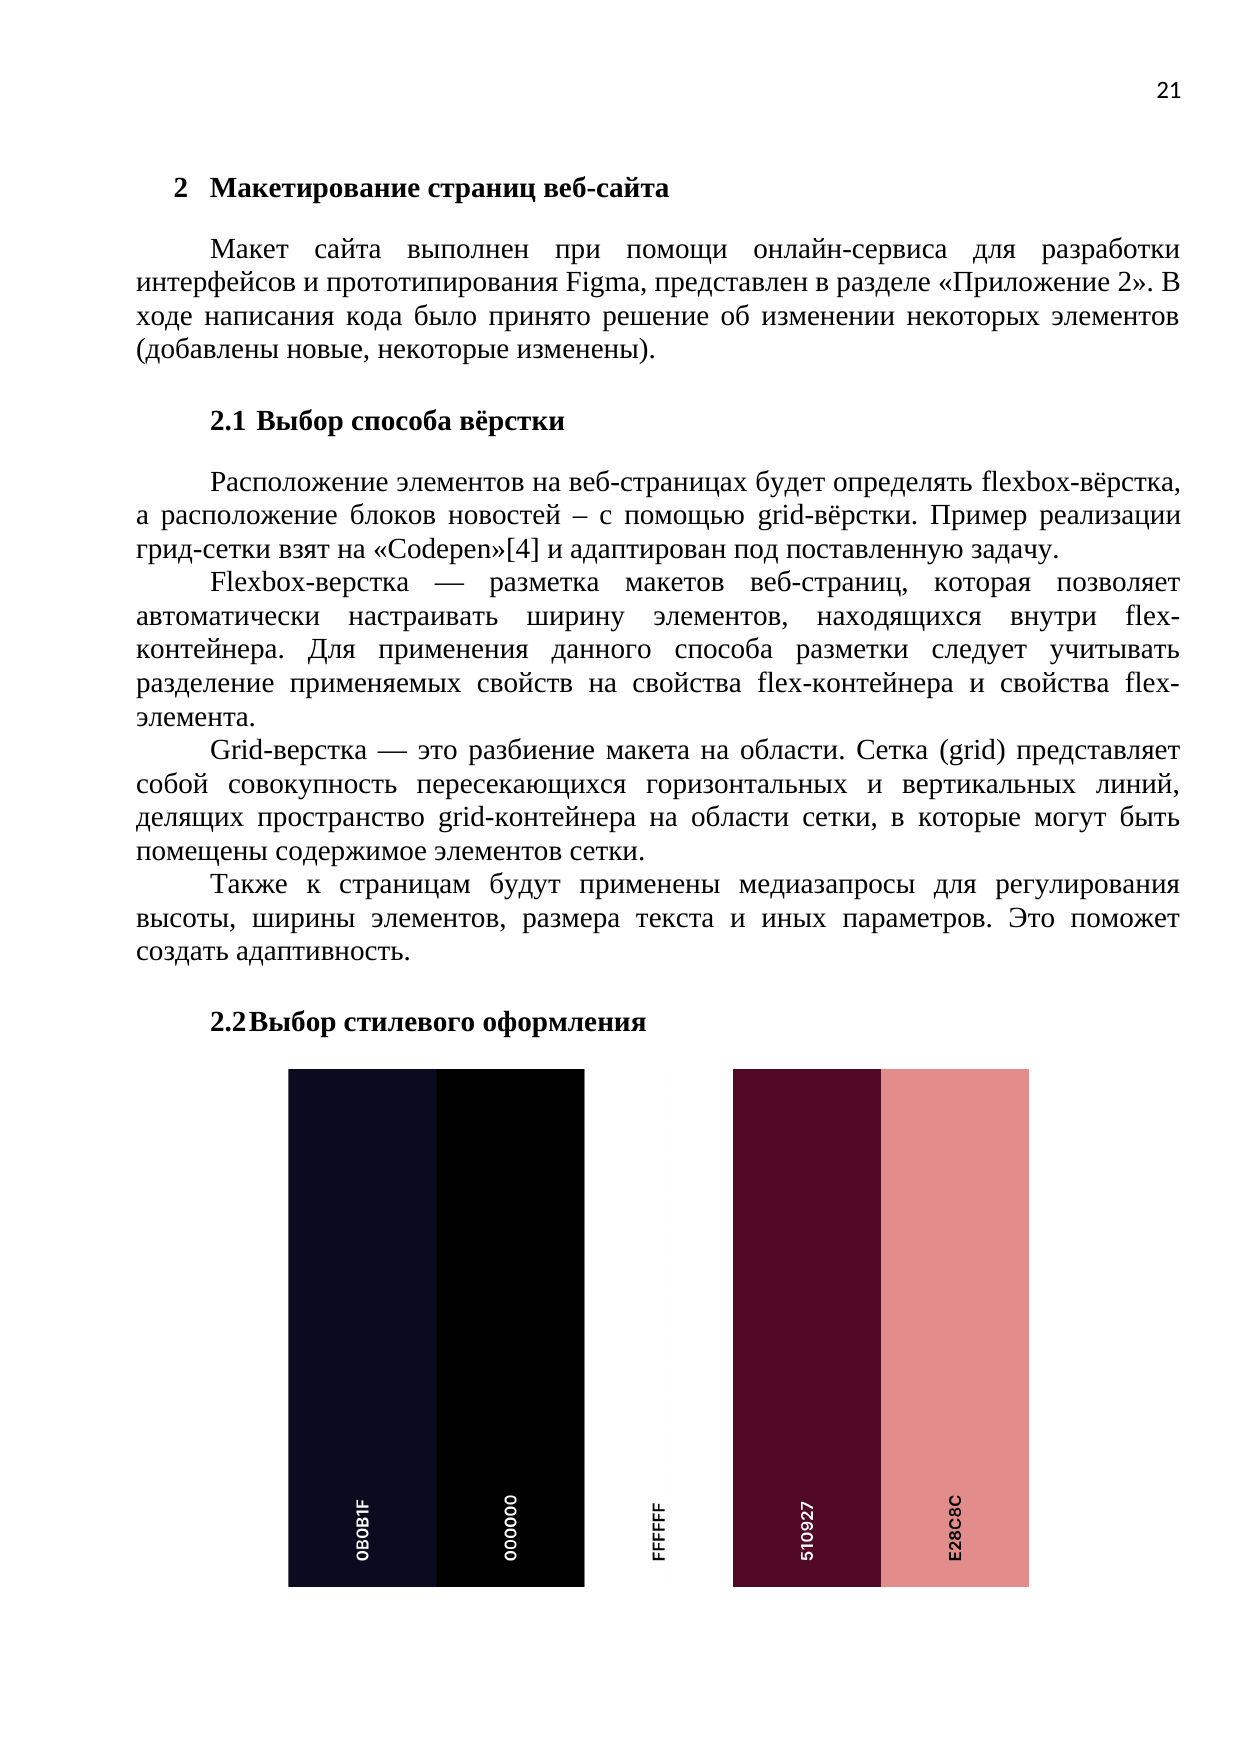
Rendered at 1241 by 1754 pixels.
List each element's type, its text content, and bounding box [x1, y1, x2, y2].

text Grid-верстка — это разбиение макета на области. Сетка (grid) представляет собой совокупность пересекающихся горизонтальных и вертикальных линий, делящих пространство grid-контейнера на области сетки, в которые могут быть помещены содержимое элементов сетки. [136, 732, 1181, 866]
text Макет сайта выполнен при помощи онлайн-сервиса для разработки интерфейсов и прототипирования Figma, представлен в разделе «Приложение 2». В ходе написания кода было принято решение об изменении некоторых элементов (добавлены новые, некоторые изменены). [136, 231, 1181, 365]
picture [288, 1069, 1029, 1587]
list Выбор способа вёрстки [210, 403, 1181, 436]
text Также к страницам будут применены медиазапросы для регулирования высоты, ширины элементов, размера текста и иных параметров. Это поможет создать адаптивность. [136, 866, 1181, 967]
list Макетирование страниц веб-сайта [173, 170, 1181, 203]
list Выбор стилевого оформления [210, 1004, 1181, 1038]
text Flexbox-верстка — разметка макетов веб-страниц, которая позволяет автоматически настраивать ширину элементов, находящихся внутри flex-контейнера. Для применения данного способа разметки следует учитывать разделение применяемых свойств на свойства flex-контейнера и свойства flex-элемента. [136, 564, 1181, 732]
text Расположение элементов на веб-страницах будет определять flexbox-вёрстка, а расположение блоков новостей – с помощью grid-вёрстки. Пример реализации грид-сетки взят на «Codepen»[4] и адаптирован под поставленную задачу. [136, 464, 1181, 564]
